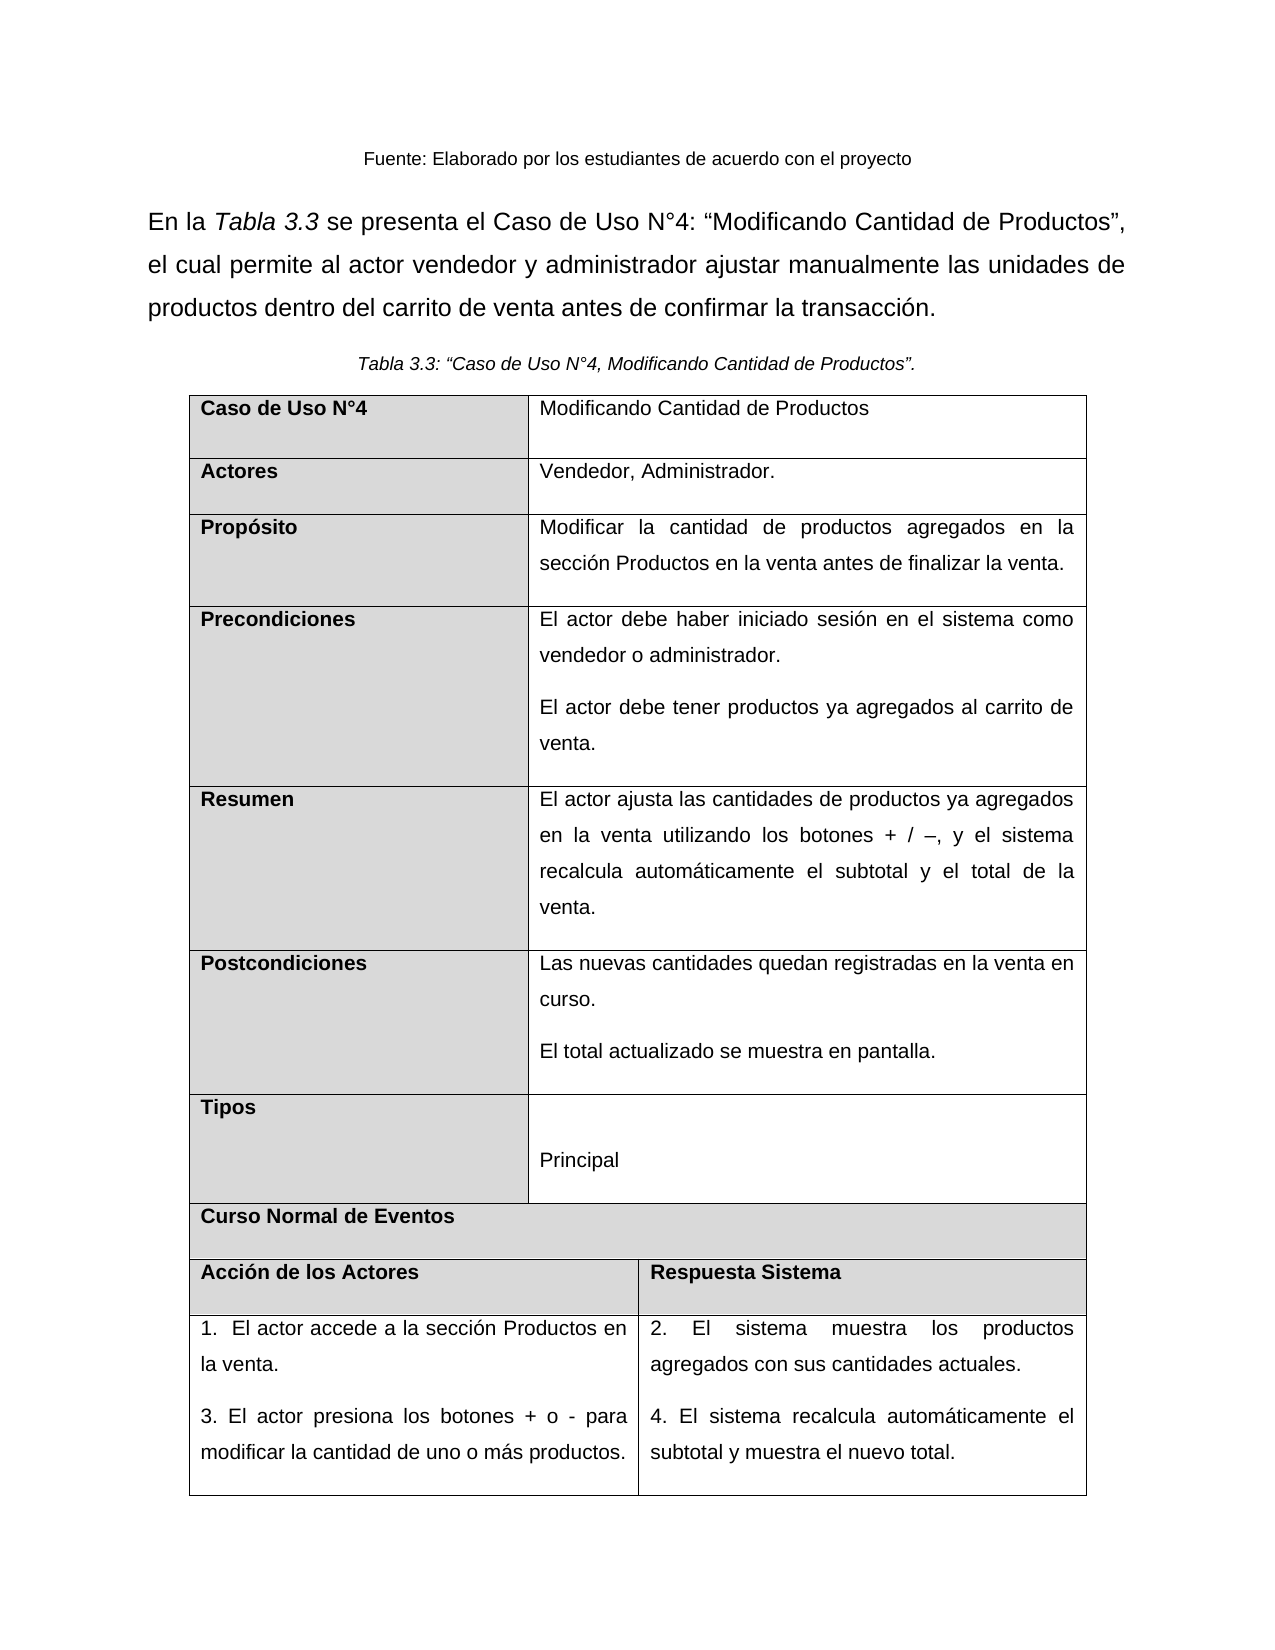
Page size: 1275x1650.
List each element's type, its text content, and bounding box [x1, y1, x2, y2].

table_header Caso de Uso N°4 [190, 396, 528, 458]
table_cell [639, 1316, 1086, 1495]
table_cell Principal [529, 1095, 1086, 1203]
text En la Tabla 3.3 se presenta el Caso de Uso N°4: “Modificando Cantidad de Productos”, el cual permite al actor vendedor y administrador ajustar manualmente las unidades de productos dentro del carrito de venta antes de confirmar la transacción. [148, 207, 1127, 322]
table_cell Precondiciones [190, 607, 528, 786]
table_cell Curso Normal de Eventos [190, 1204, 1086, 1258]
table_cell El actor ajusta las cantidades de productos ya agregados en la venta utilizando los botones + / –, y el sistema recalcula automáticamente el subtotal y el total de la venta. [529, 787, 1086, 950]
table_cell Respuesta Sistema [639, 1260, 1086, 1314]
text Tabla 3.3: “Caso de Uso N°4, Modificando Cantidad de Productos”. [148, 353, 1127, 374]
table_cell El actor debe haber iniciado sesión en el sistema como vendedor o administrador. El actor debe tener productos ya agregados al carrito de venta. [529, 607, 1086, 786]
table_cell Modificar la cantidad de productos agregados en la sección Productos en la venta antes de finalizar la venta. [529, 515, 1086, 606]
table_cell Vendedor, Administrador. [529, 459, 1086, 514]
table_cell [190, 1316, 638, 1495]
table_header Modificando Cantidad de Productos [529, 396, 1086, 458]
table_cell Resumen [190, 787, 528, 950]
table_cell Postcondiciones [190, 951, 528, 1094]
table_cell Propósito [190, 515, 528, 606]
table_cell Tipos [190, 1095, 528, 1203]
table_cell Las nuevas cantidades quedan registradas en la venta en curso. El total actualizado se muestra en pantalla. [529, 951, 1086, 1094]
text Fuente: Elaborado por los estudiantes de acuerdo con el proyecto [148, 148, 1127, 169]
table_cell Acción de los Actores [190, 1260, 638, 1314]
table_cell Actores [190, 459, 528, 514]
